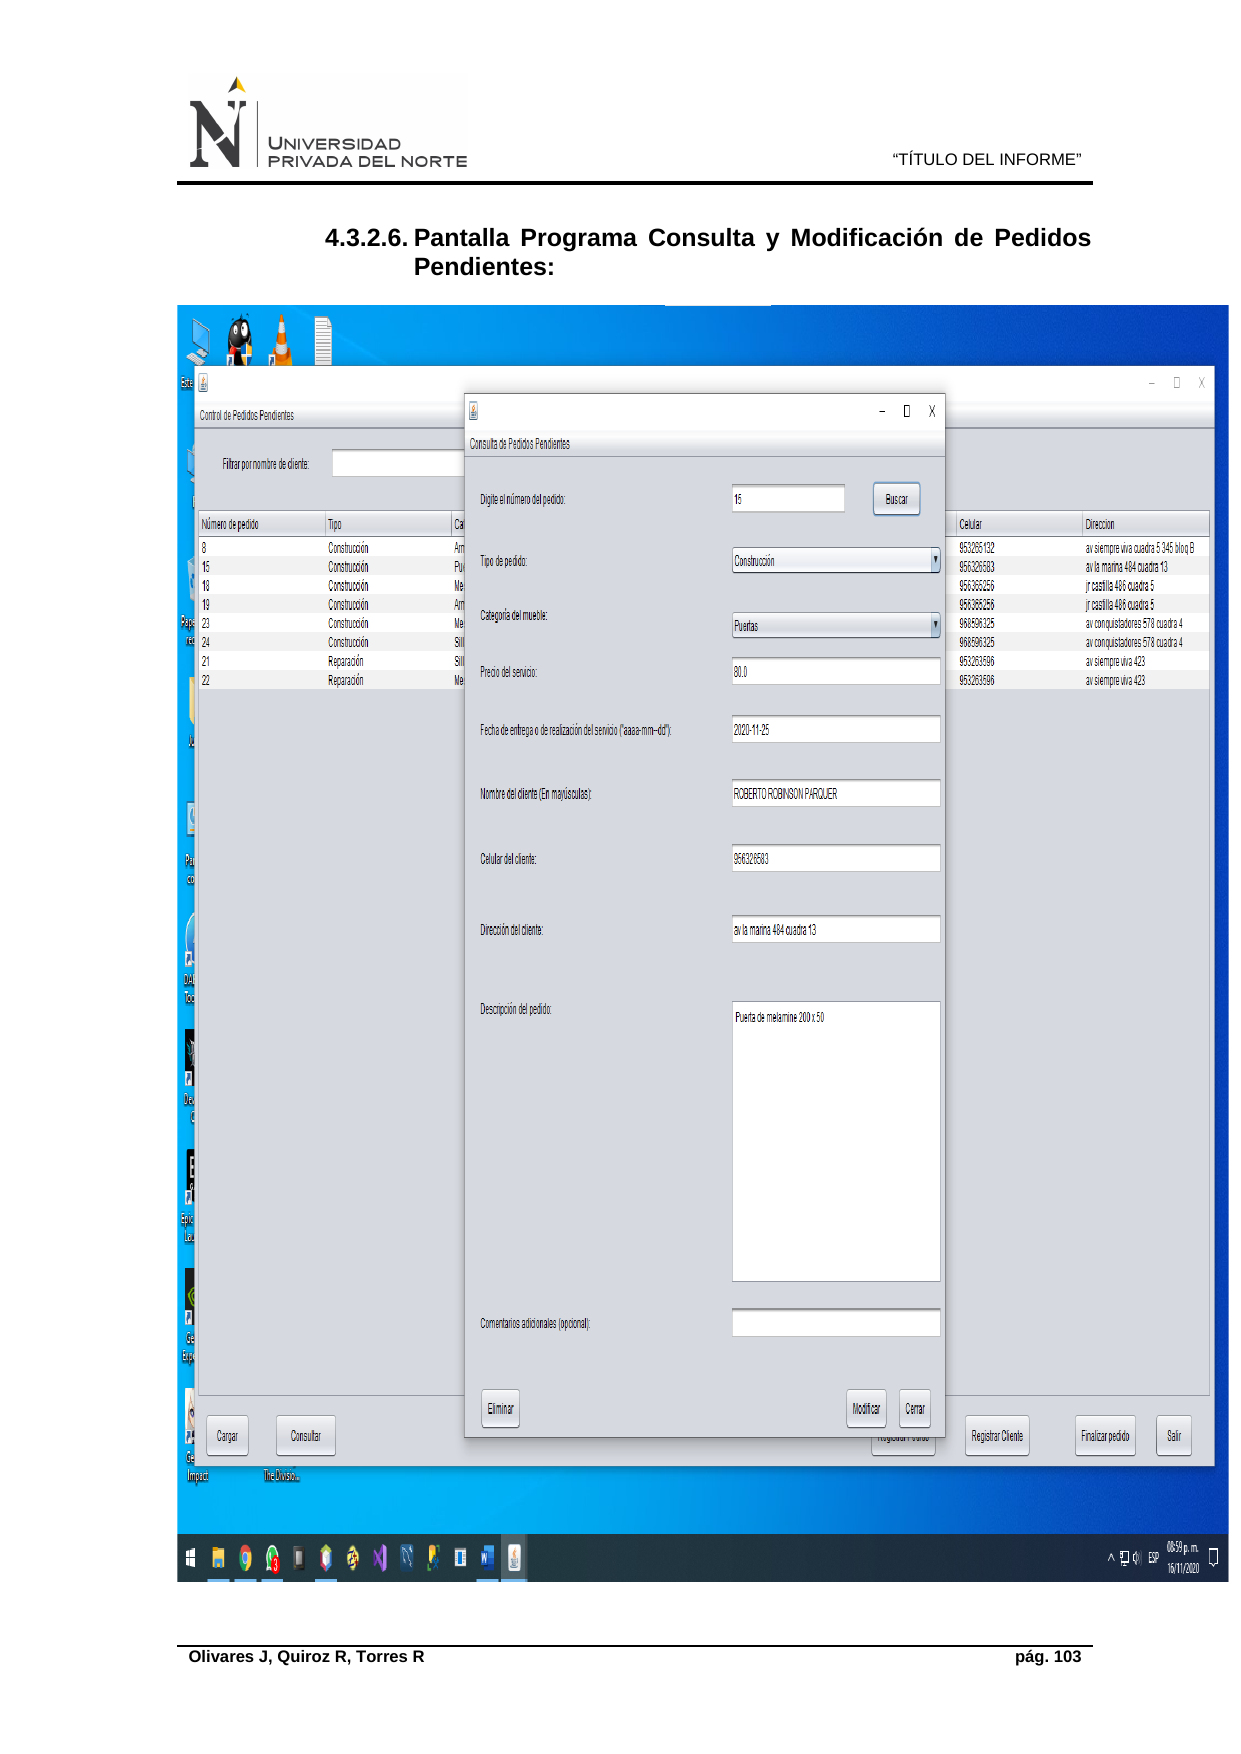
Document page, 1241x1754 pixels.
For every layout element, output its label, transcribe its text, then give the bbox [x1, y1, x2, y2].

picture [279, 1474, 294, 1479]
picture [188, 1473, 203, 1480]
picture [177, 305, 1229, 1582]
subtitle Pantalla Programa Consulta y Modificación de Pedidos Pendientes: [325, 223, 1092, 280]
picture [185, 1094, 190, 1103]
picture [265, 1473, 272, 1479]
picture [193, 320, 209, 357]
picture [188, 73, 469, 169]
